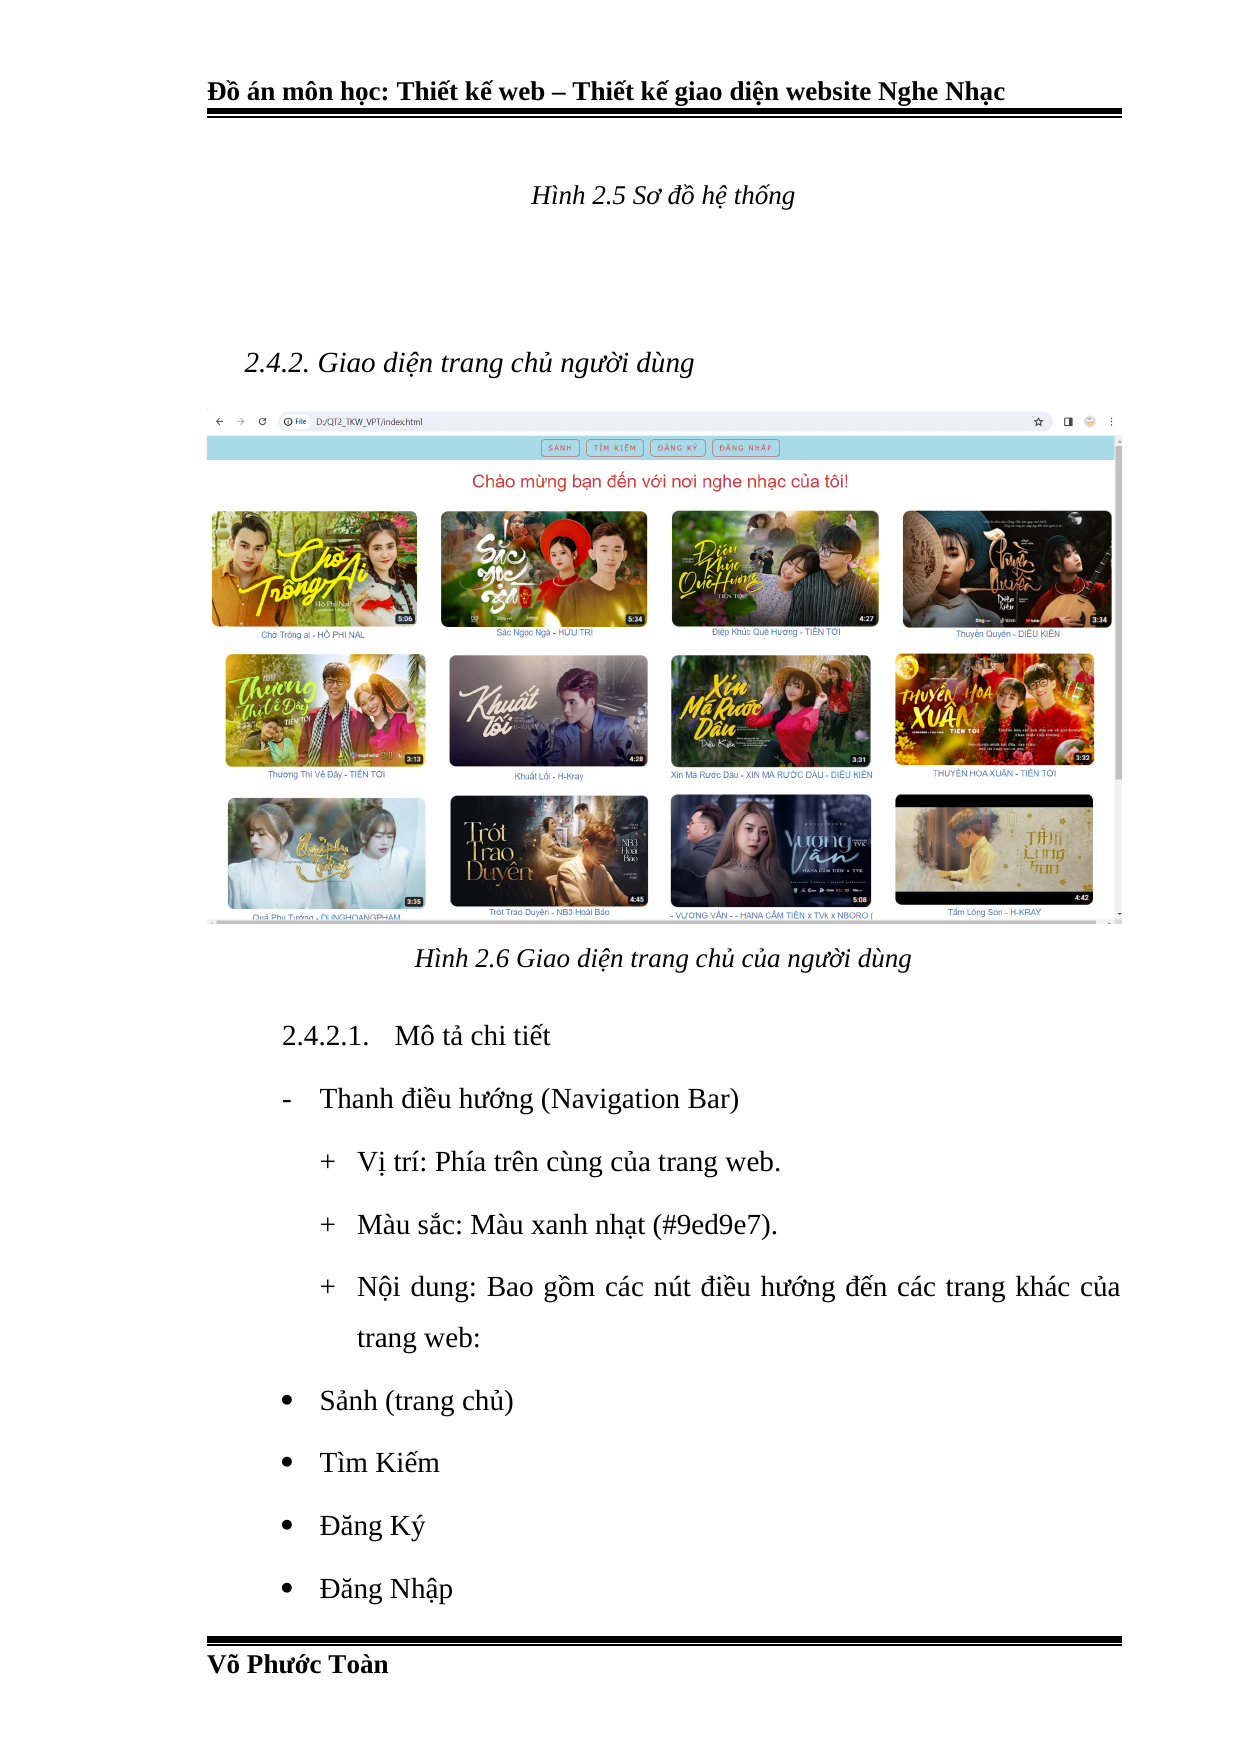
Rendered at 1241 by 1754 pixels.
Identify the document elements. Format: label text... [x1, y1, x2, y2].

list Tìm Kiếm [282, 1446, 1122, 1479]
list Nội dung: Bao gồm các nút điều hướng đến các trang khác của trang web: [319, 1269, 1122, 1353]
subtitle Giao diện trang chủ người dùng [244, 345, 1122, 379]
subtitle Mô tả chi tiết [282, 1018, 1122, 1052]
picture [206, 408, 1123, 924]
list Vị trí: Phía trên cùng của trang web. [319, 1144, 1122, 1177]
list Đăng Nhập [282, 1571, 1122, 1605]
list Màu sắc: Màu xanh nhạt (#9ed9e7). [319, 1207, 1122, 1240]
list Đăng Ký [282, 1508, 1122, 1542]
list Thanh điều hướng (Navigation Bar) [282, 1081, 1122, 1115]
list Sảnh (trang chủ) [282, 1383, 1122, 1416]
